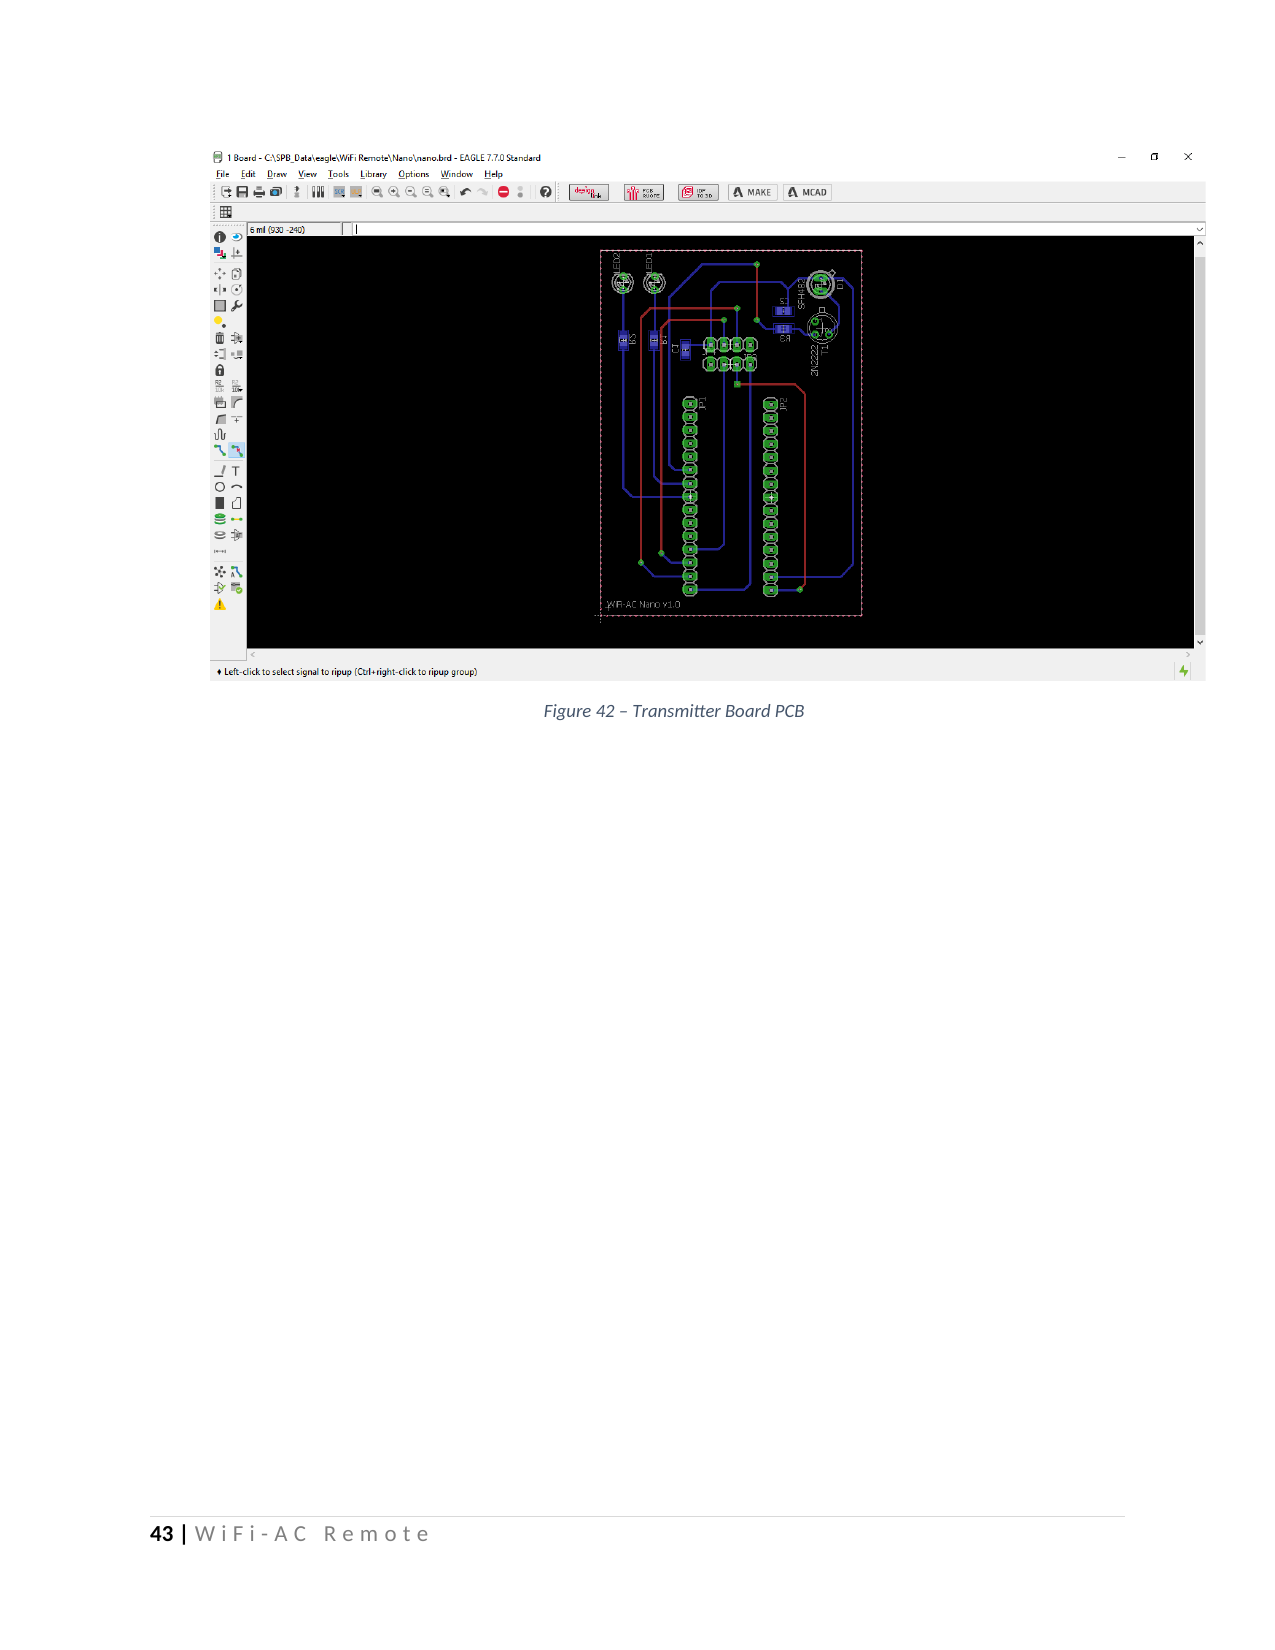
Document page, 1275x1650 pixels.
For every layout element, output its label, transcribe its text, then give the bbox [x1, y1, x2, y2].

picture [210, 150, 1206, 681]
